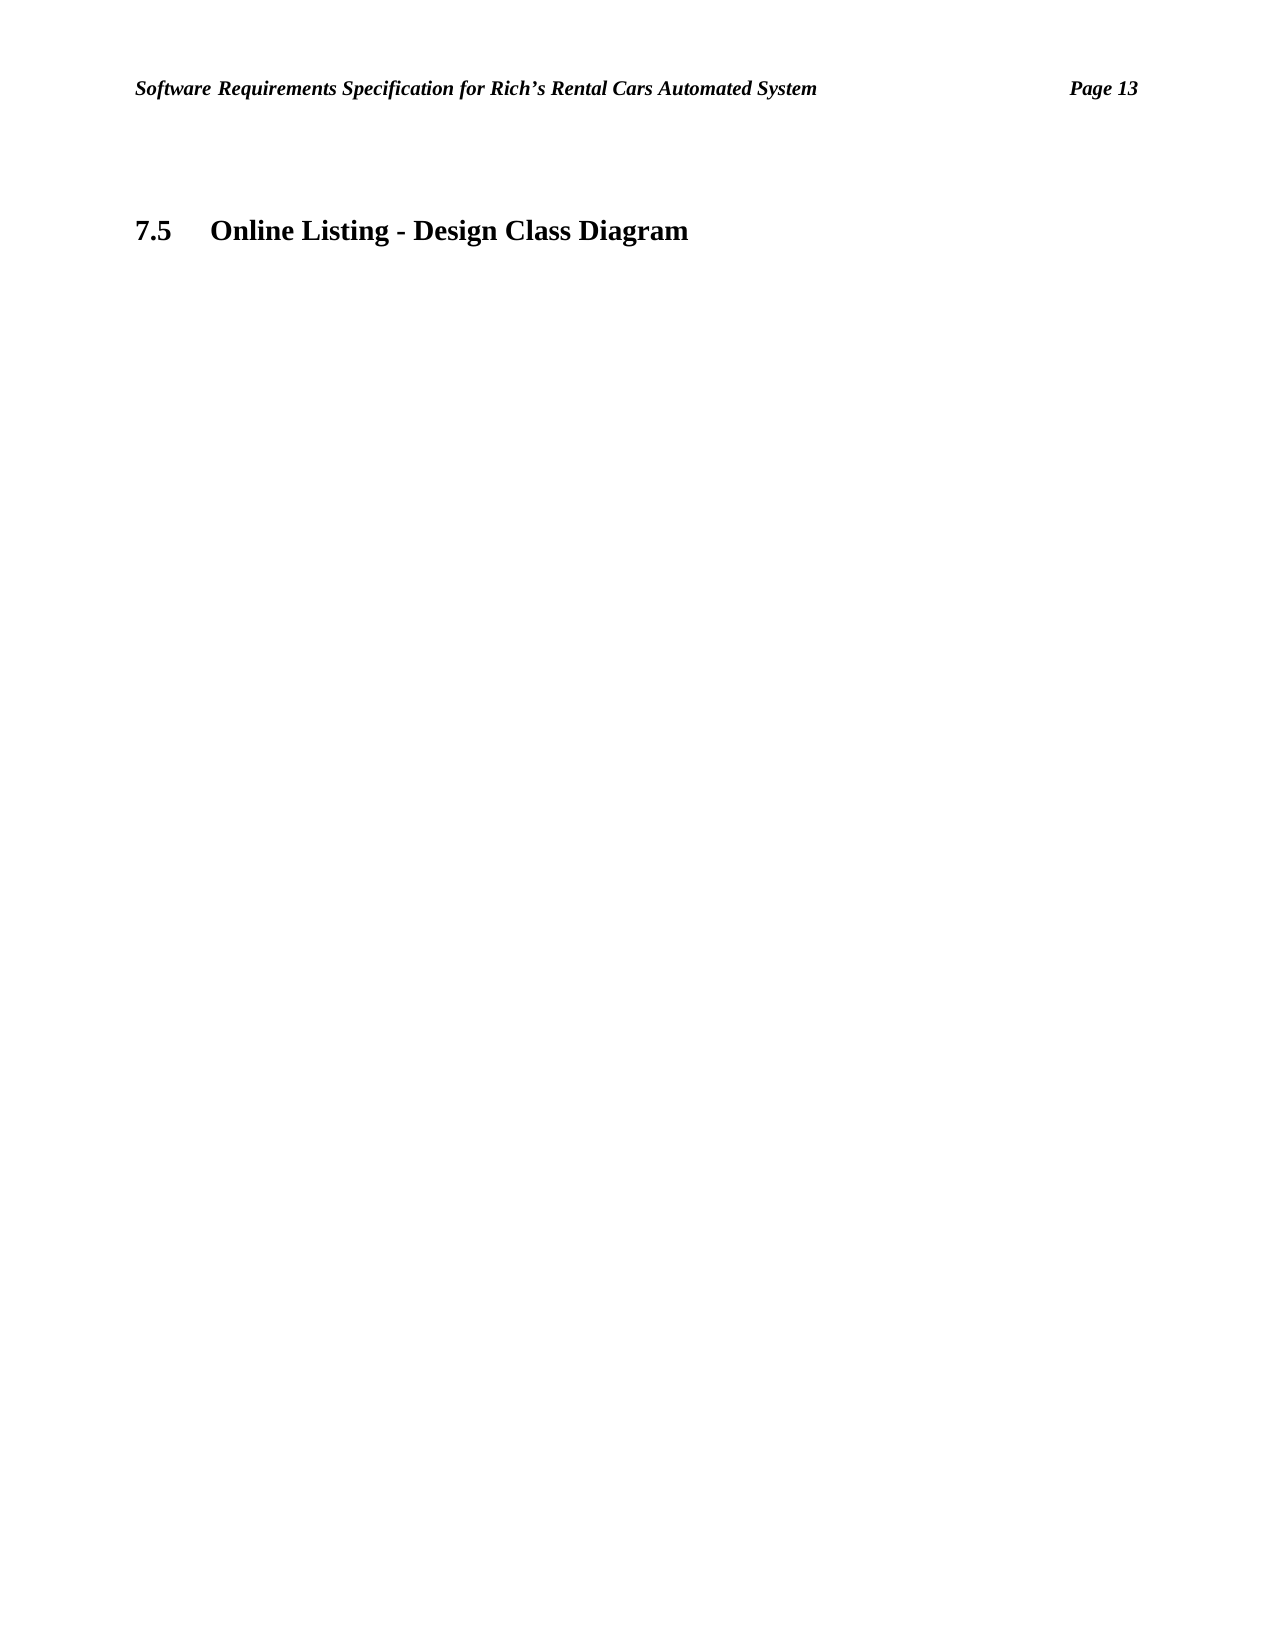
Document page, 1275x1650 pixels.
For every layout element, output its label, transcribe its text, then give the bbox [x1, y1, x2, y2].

subtitle Online Listing - Design Class Diagram [135, 213, 1140, 247]
